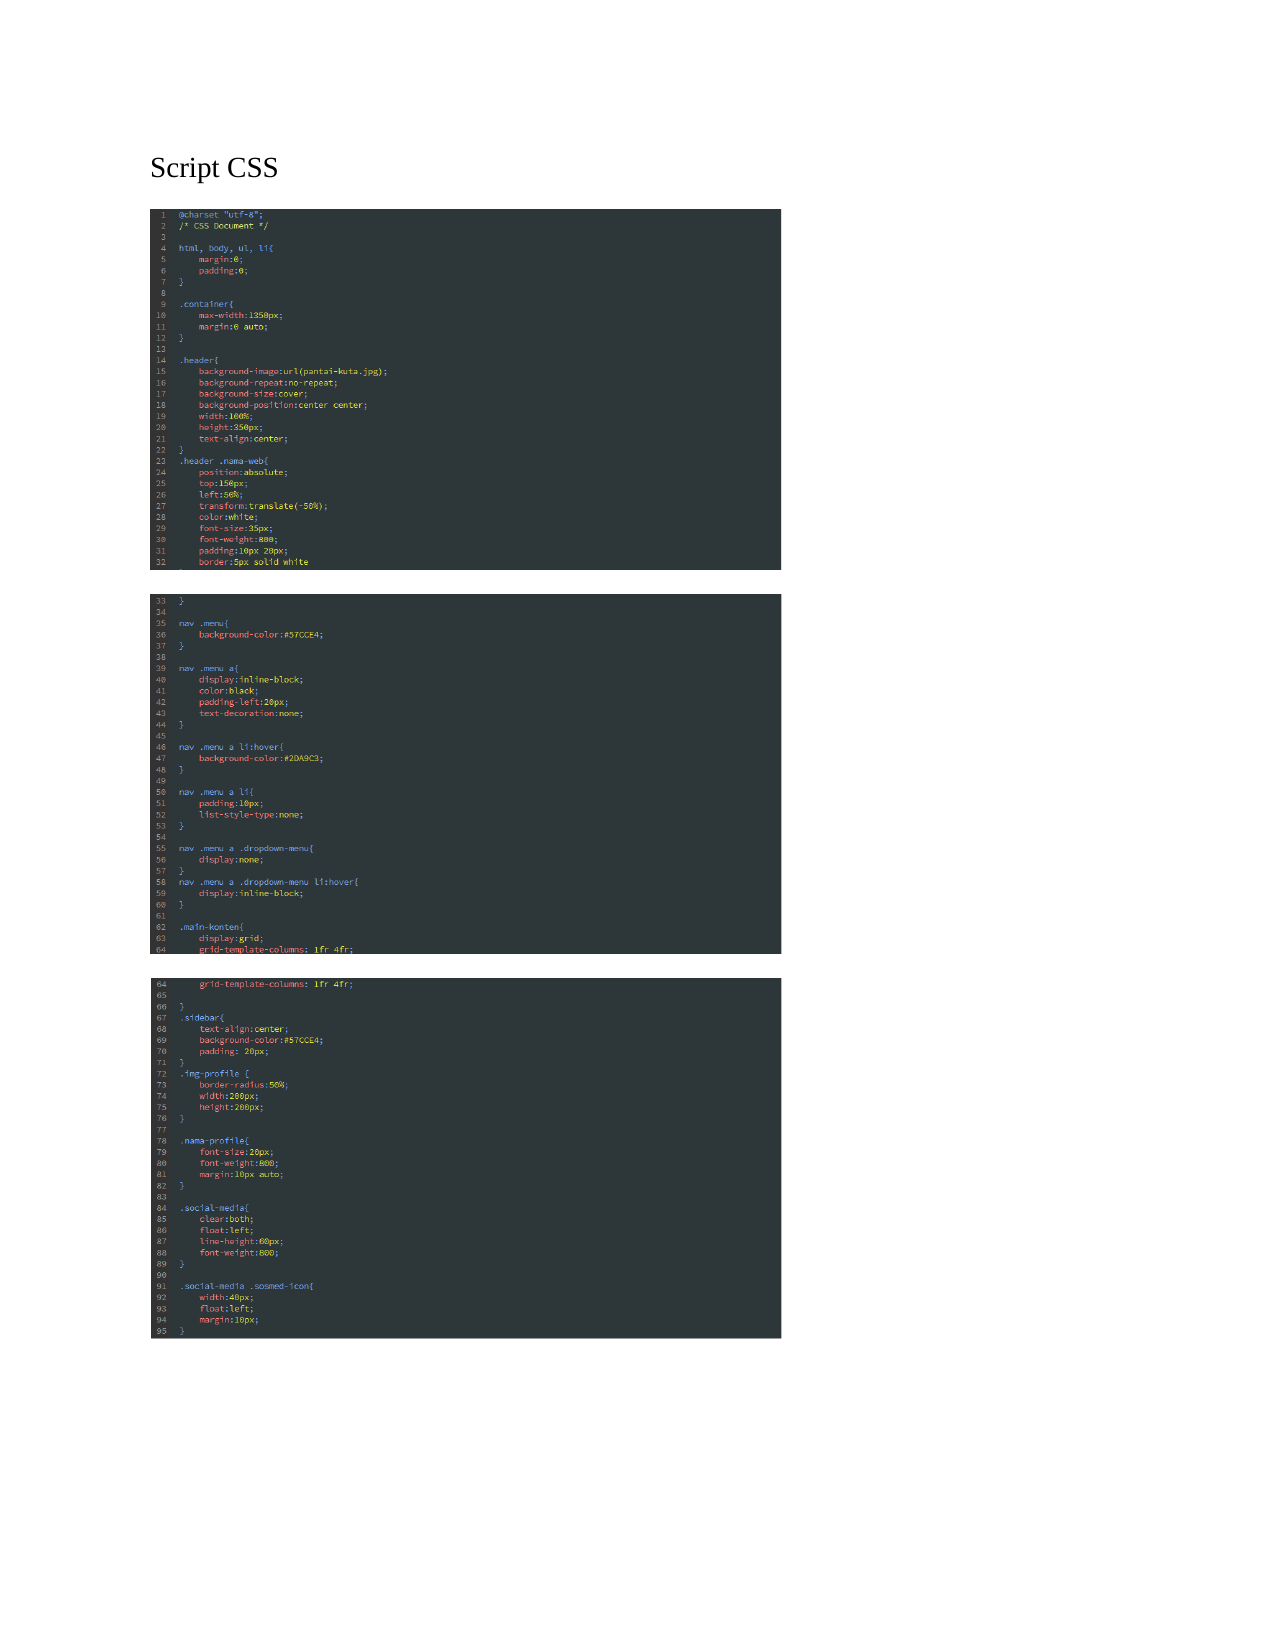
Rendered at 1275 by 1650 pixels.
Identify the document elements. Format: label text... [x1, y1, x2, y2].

picture [150, 209, 782, 570]
picture [150, 978, 782, 1339]
picture [150, 594, 782, 954]
text Script CSS [150, 150, 1125, 183]
